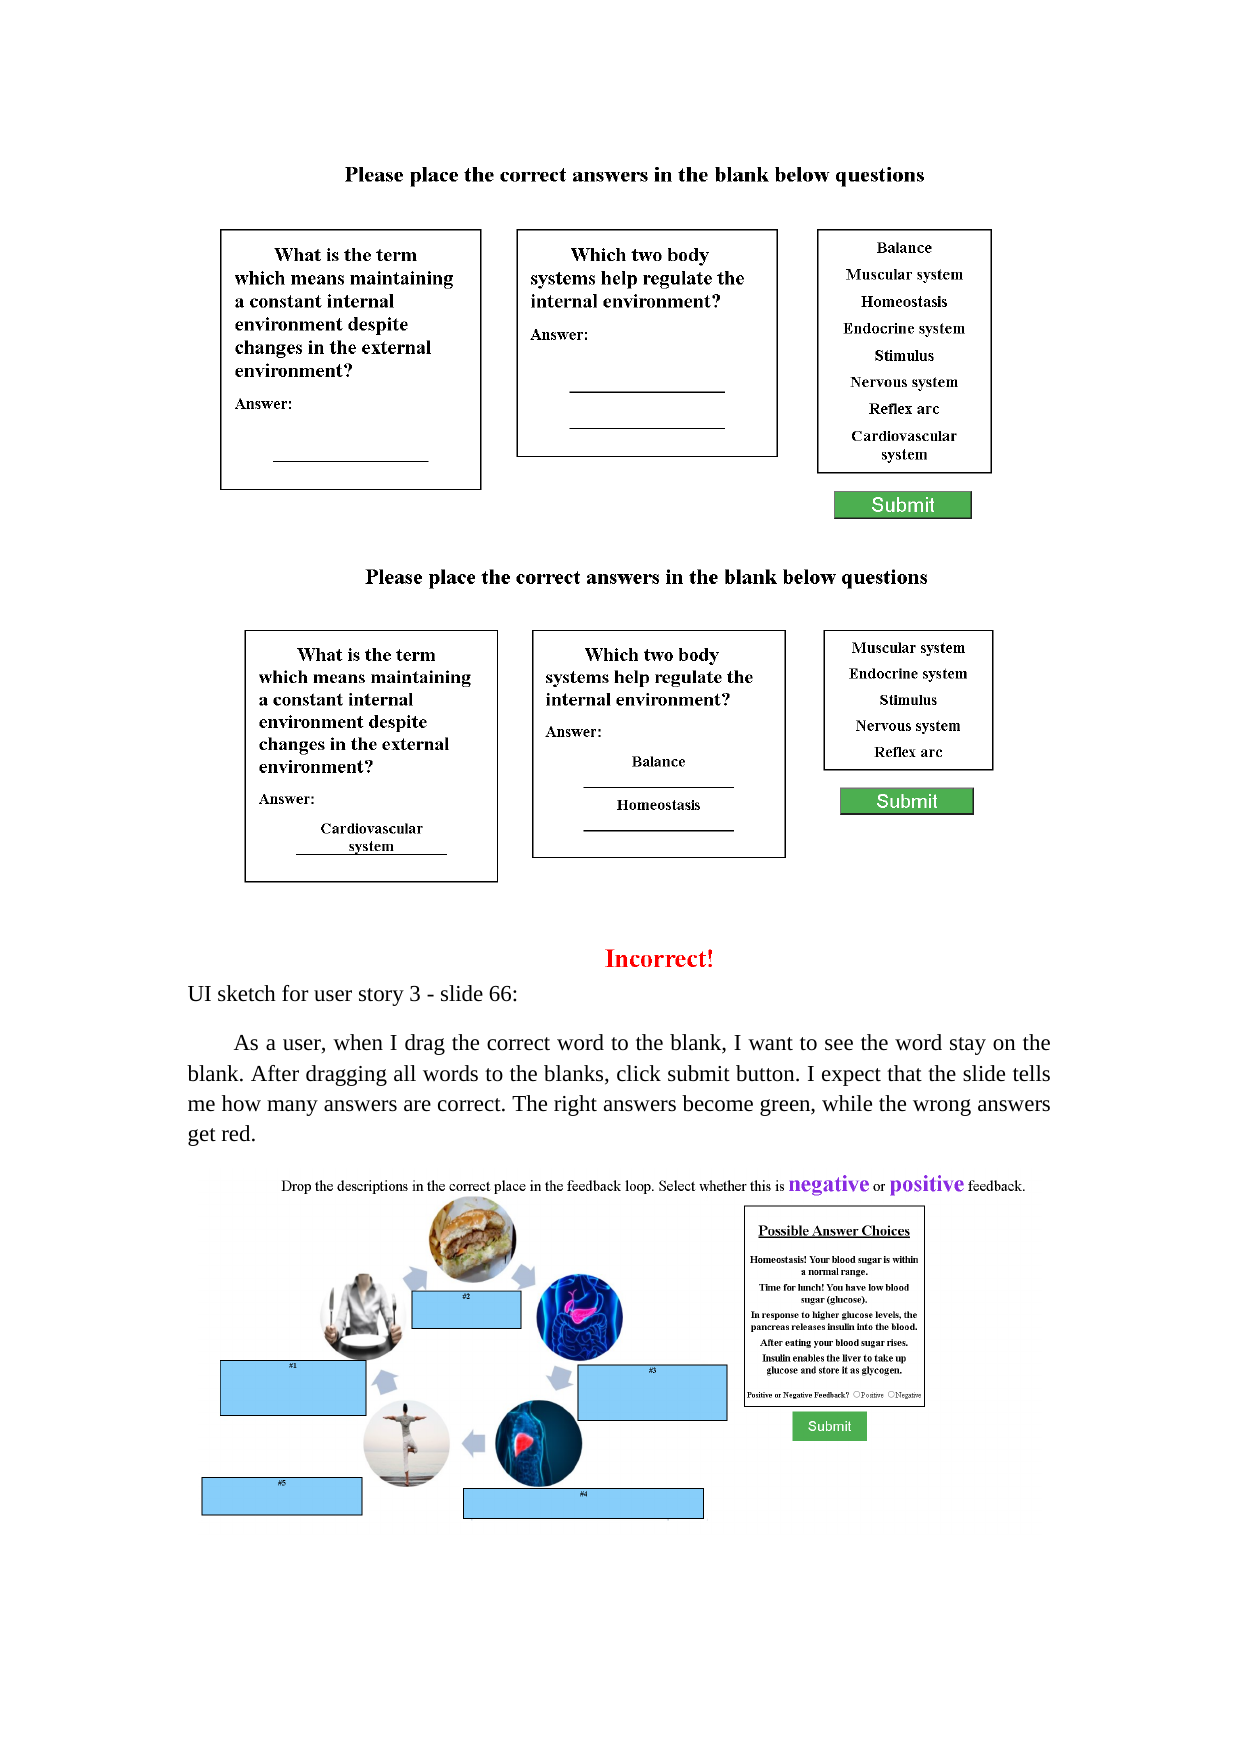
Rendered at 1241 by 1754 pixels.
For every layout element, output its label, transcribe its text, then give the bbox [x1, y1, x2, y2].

picture [198, 1168, 1043, 1535]
text UI sketch for user story 3 - slide 66: [187, 980, 1053, 1007]
picture [196, 150, 1044, 981]
text As a user, when I drag the correct word to the blank, I want to see the word stay on the blank. After dragging all words to the blanks, click submit button. I expect that the slide tells me how many answers are correct. The right answers become green, while the wrong answers get red. [187, 1029, 1053, 1146]
